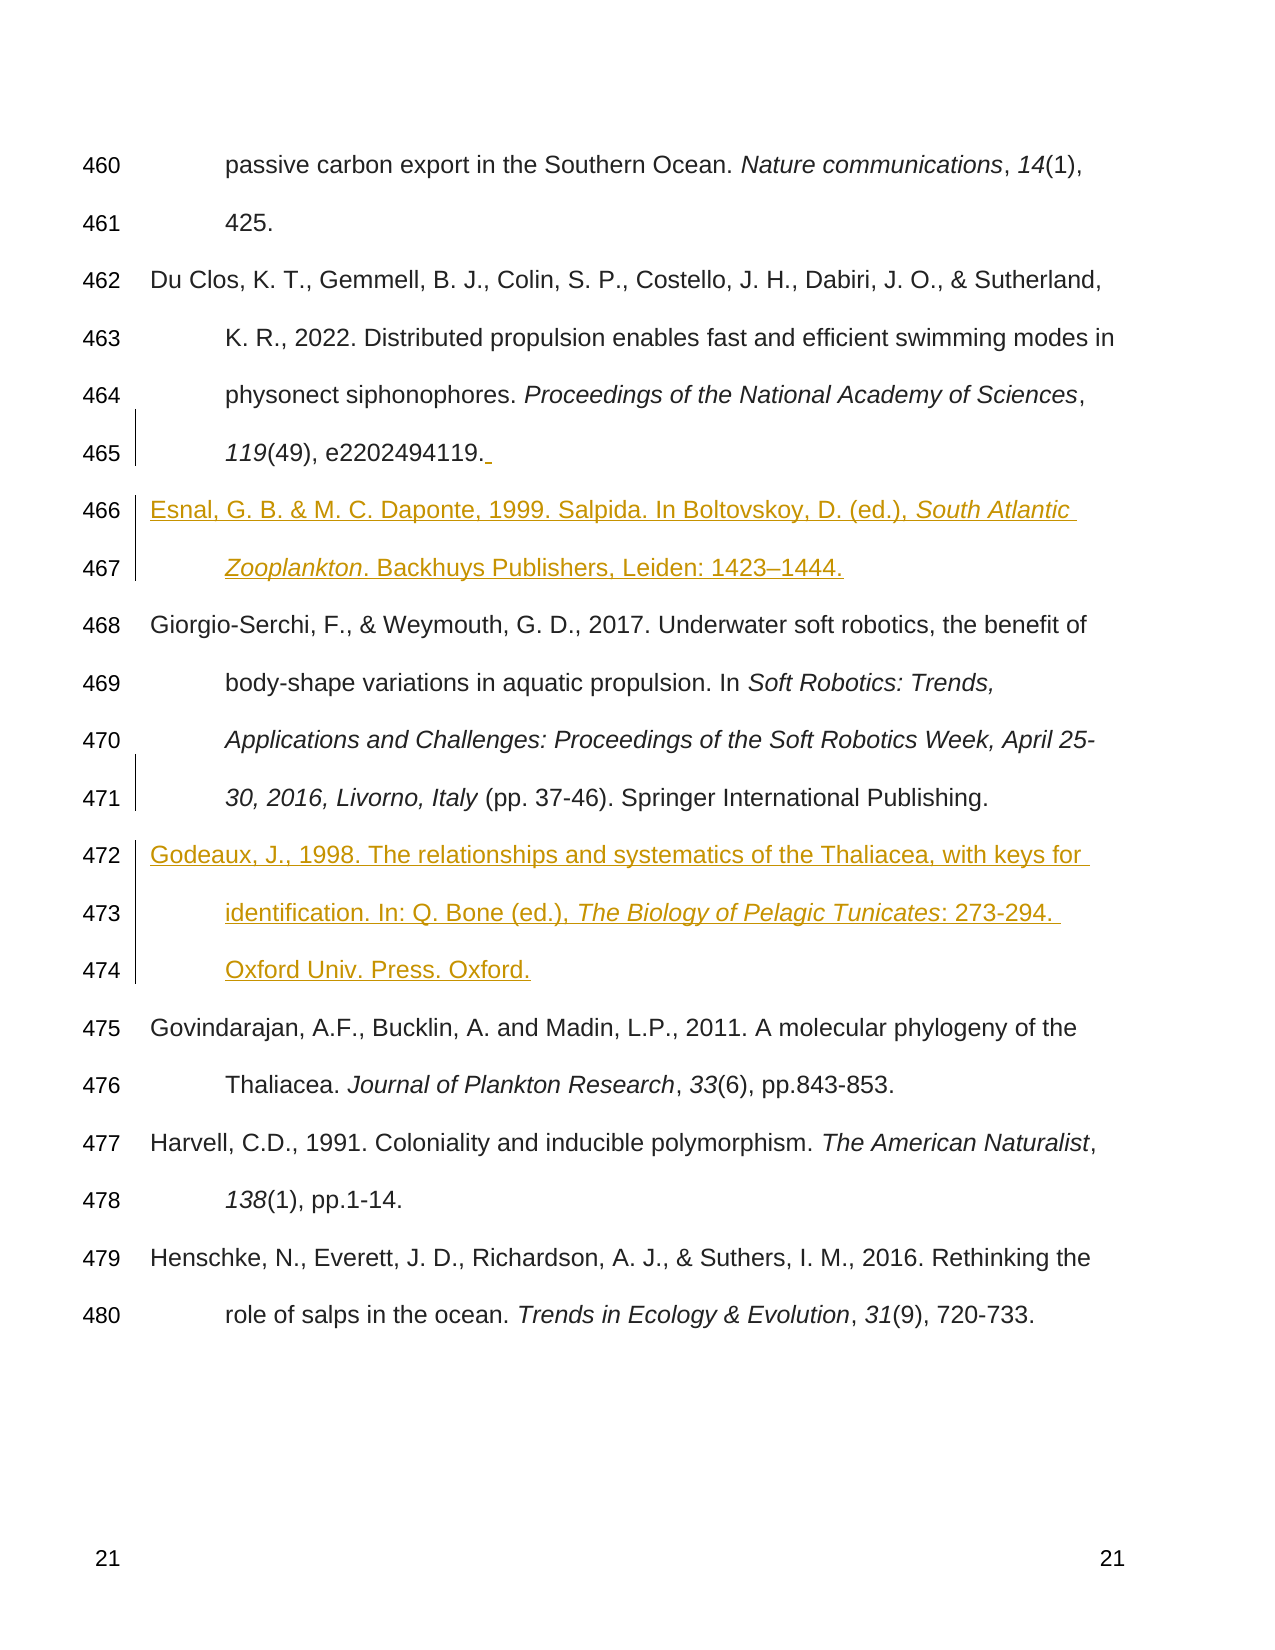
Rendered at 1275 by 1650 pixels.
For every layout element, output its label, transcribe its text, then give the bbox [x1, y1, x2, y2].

text Du Clos, K. T., Gemmell, B. J., Colin, S. P., Costello, J. H., Dabiri, J. O., & Sutherland, K. R., 2022. Distributed propulsion enables fast and efficient swimming modes in physonect siphonophores. Proceedings of the National Academy of Sciences, 119(49), e2202494119. [150, 265, 1125, 466]
text Giorgio-Serchi, F., & Weymouth, G. D., 2017. Underwater soft robotics, the benefit of body-shape variations in aquatic propulsion. In Soft Robotics: Trends, Applications and Challenges: Proceedings of the Soft Robotics Week, April 25-30, 2016, Livorno, Italy (pp. 37-46). Springer International Publishing. [150, 610, 1125, 811]
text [150, 150, 1125, 236]
text Govindarajan, A.F., Bucklin, A. and Madin, L.P., 2011. A molecular phylogeny of the Thaliacea. Journal of Plankton Research, 33(6), pp.843-853. [150, 1012, 1125, 1099]
text Harvell, C.D., 1991. Coloniality and inducible polymorphism. The American Naturalist, 138(1), pp.1-14. [150, 1127, 1125, 1214]
text Henschke, N., Everett, J. D., Richardson, A. J., & Suthers, I. M., 2016. Rethinking the role of salps in the ocean. Trends in Ecology & Evolution, 31(9), 720-733. [150, 1242, 1125, 1329]
